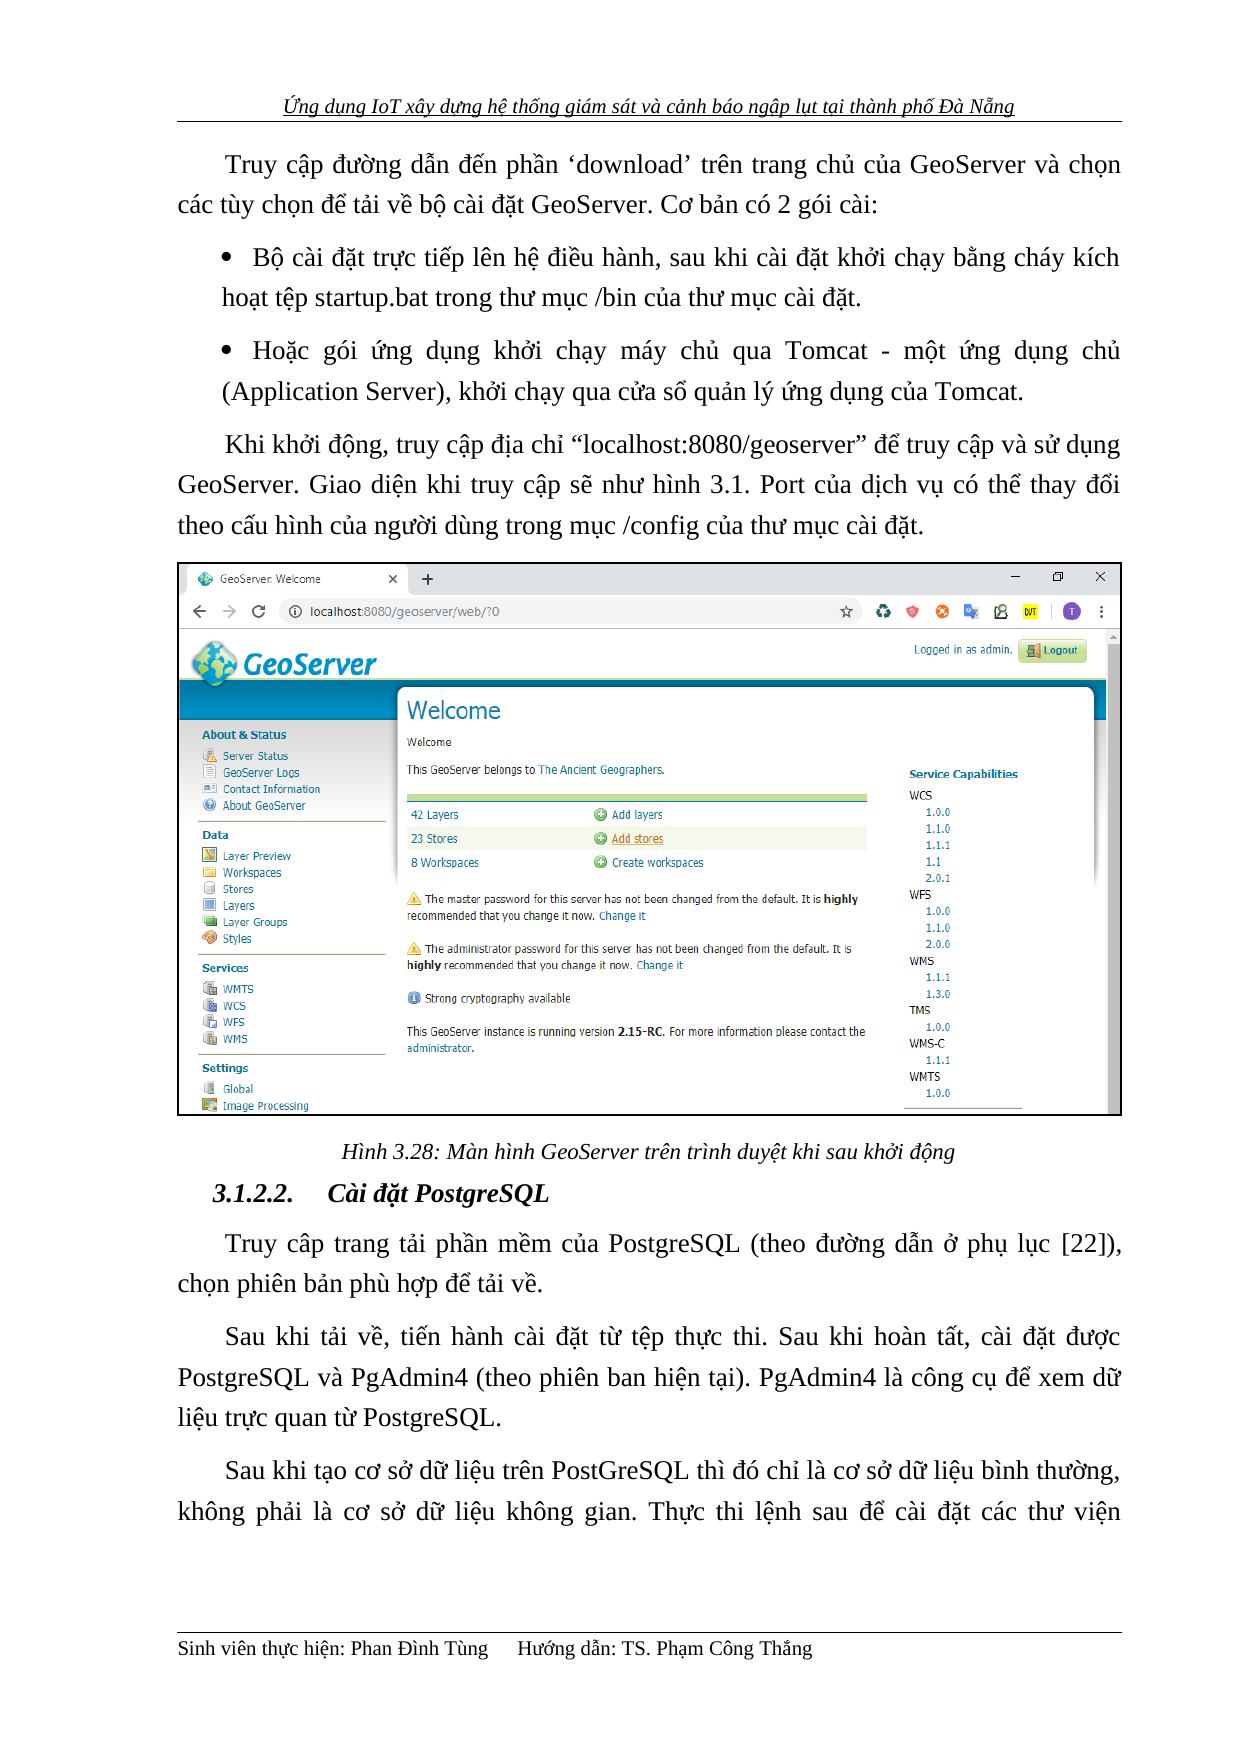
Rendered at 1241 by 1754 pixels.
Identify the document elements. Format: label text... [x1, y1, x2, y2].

subtitle 3.1.2.2. Cài đặt PostgreSQL [213, 1177, 1122, 1208]
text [177, 1454, 1122, 1526]
text Hình 3.1: Màn hình GeoServer trên trình duyệt khi sau khởi động [177, 1138, 1122, 1164]
text Khi khởi động, truy cập địa chỉ “localhost:8080/geoserver” để truy cập và sử dụng GeoServer. Giao diện khi truy cập sẽ như hình 3.1. Port của dịch vụ có thể thay đổi theo cấu hình của người dùng trong mục /config của thư mục cài đặt. [177, 428, 1122, 540]
text Sau khi tải về, tiến hành cài đặt từ tệp thực thi. Sau khi hoàn tất, cài đặt được PostgreSQL và PgAdmin4 (theo phiên ban hiện tại). PgAdmin4 là công cụ để xem dữ liệu trực quan từ PostgreSQL. [177, 1320, 1122, 1432]
list Bộ cài đặt trực tiếp lên hệ điều hành, sau khi cài đặt khởi chạy bằng cháy kích hoạt tệp startup.bat trong thư mục /bin của thư mục cài đặt. [222, 241, 1122, 313]
text Truy cập đường dẫn đến phần ‘download’ trên trang chủ của GeoServer và chọn các tùy chọn để tải về bộ cài đặt GeoServer. Cơ bản có 2 gói cài: [177, 148, 1122, 219]
picture [179, 564, 1120, 1114]
text Truy câp trang tải phần mềm của PostgreSQL (theo đường dẫn ở phụ lục ), chọn phiên bản phù hợp để tải về. [177, 1227, 1122, 1299]
list Hoặc gói ứng dụng khởi chạy máy chủ qua Tomcat - một ứng dụng chủ (Application Server), khởi chạy qua cửa sổ quản lý ứng dụng của Tomcat. [222, 334, 1122, 406]
